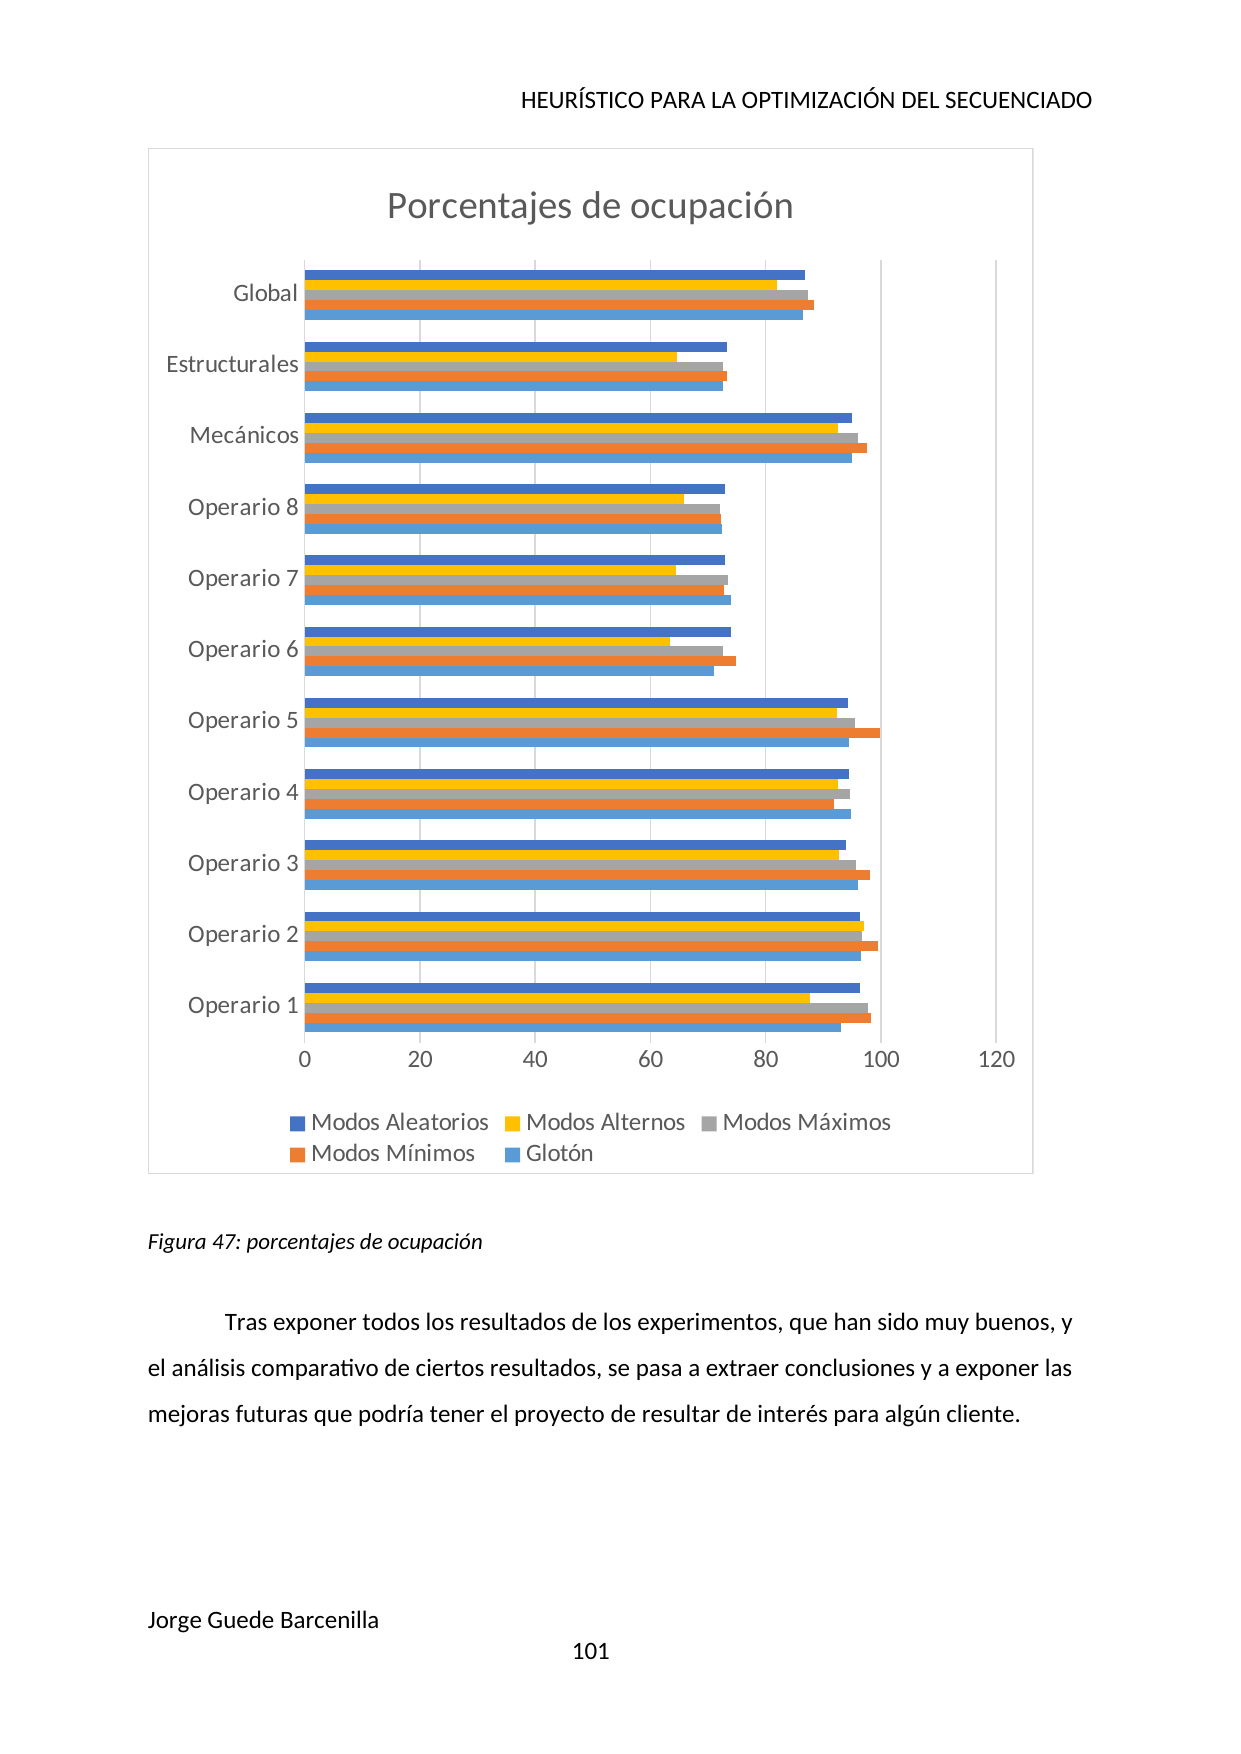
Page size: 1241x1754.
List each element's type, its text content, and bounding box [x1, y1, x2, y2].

text Tras exponer todos los resultados de los experimentos, que han sido muy buenos, y el análisis comparativo de ciertos resultados, se pasa a extraer conclusiones y a exponer las mejoras futuras que podría tener el proyecto de resultar de interés para algún cliente. [148, 1306, 1092, 1428]
